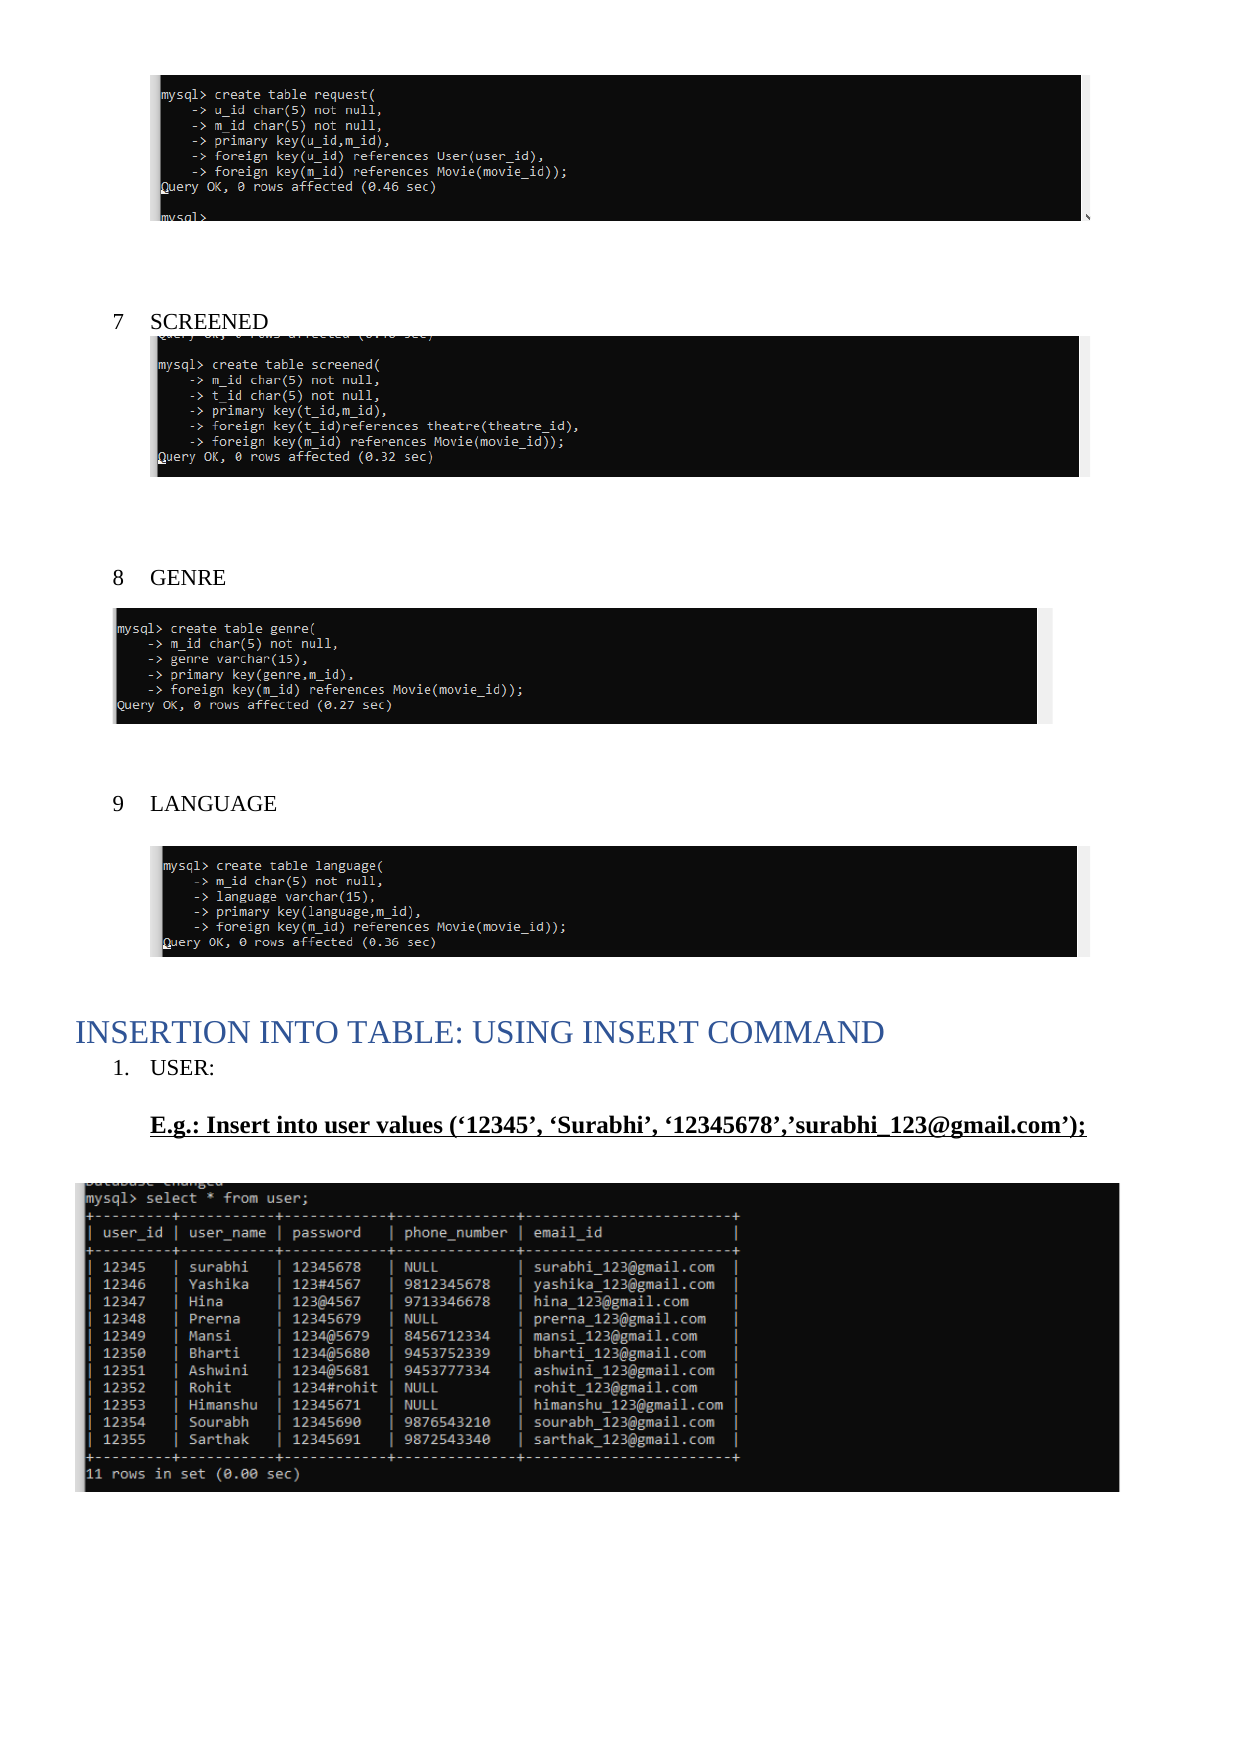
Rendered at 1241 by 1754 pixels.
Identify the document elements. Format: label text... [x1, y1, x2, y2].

picture [112, 608, 1053, 724]
list E.g.: Insert into user values (‘12345’, ‘Surabhi’, ‘12345678’,’surabhi_123@gmail.com’); [150, 1111, 1165, 1139]
picture [75, 1183, 1121, 1492]
list GENRE [112, 563, 1165, 590]
picture [150, 846, 1091, 957]
list SCREENED [112, 308, 1165, 335]
list USER: [112, 1054, 1165, 1080]
list LANGUAGE [112, 790, 1165, 816]
subtitle INSERTION INTO TABLE: USING INSERT COMMAND [75, 1012, 1165, 1051]
picture [150, 336, 1091, 477]
picture [150, 75, 1091, 221]
